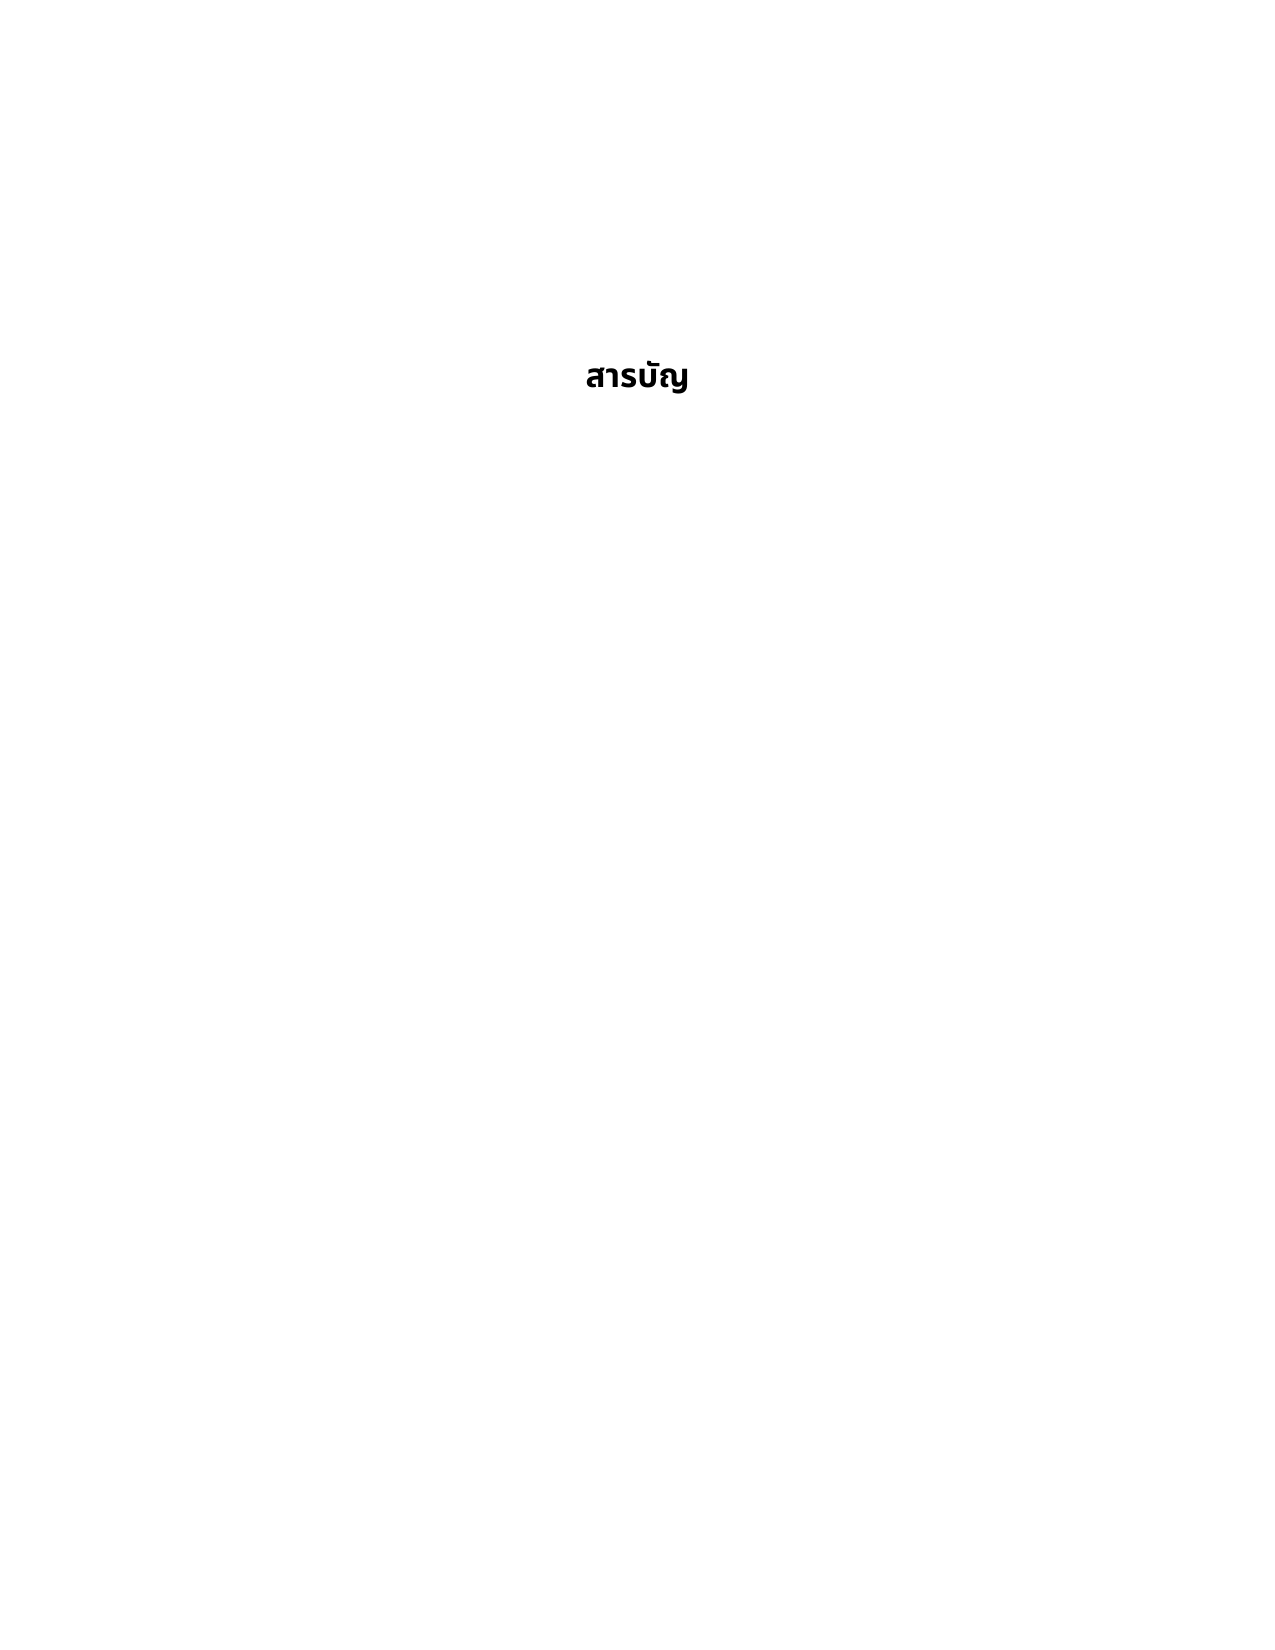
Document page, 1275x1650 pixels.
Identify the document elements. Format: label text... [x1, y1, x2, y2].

text สารบัญ [150, 352, 1125, 402]
